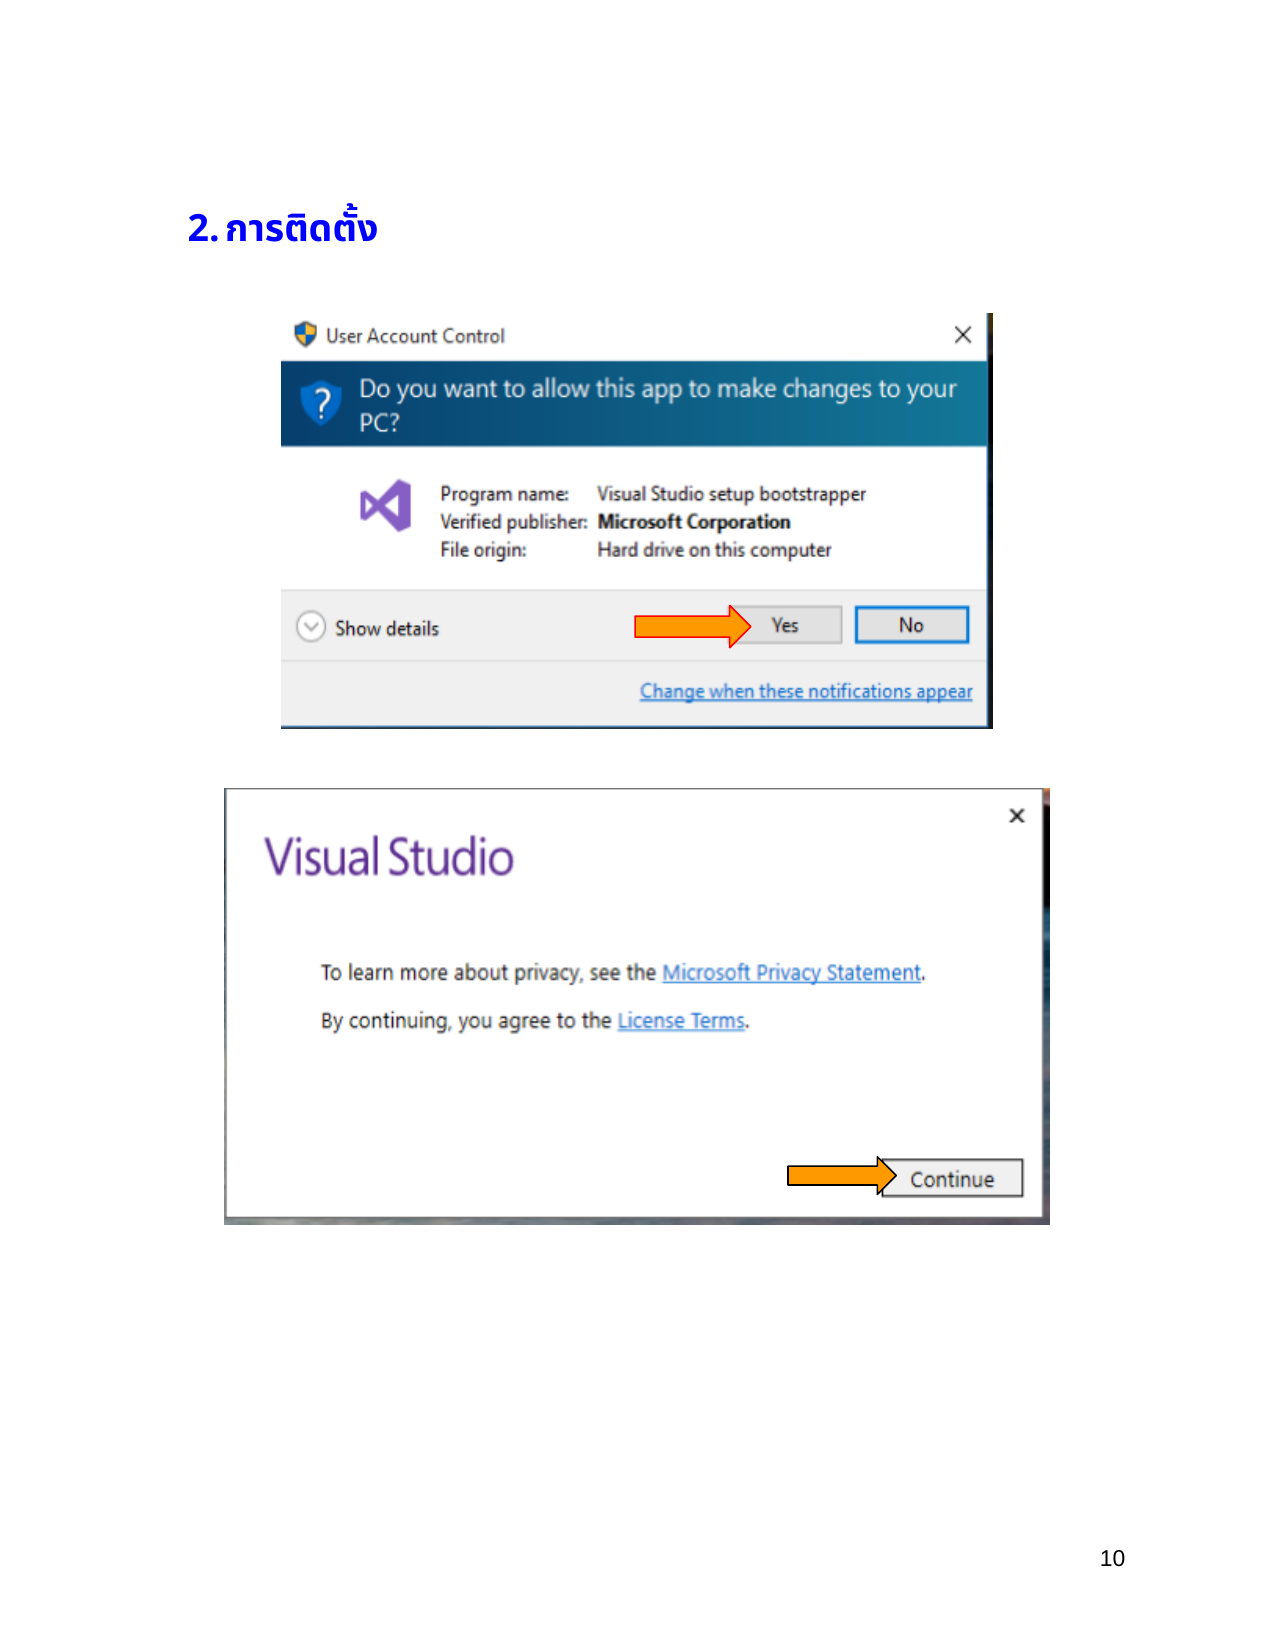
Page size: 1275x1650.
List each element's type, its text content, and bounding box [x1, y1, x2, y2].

picture [281, 313, 993, 729]
picture [224, 788, 1050, 1225]
list การติดตั้ง [187, 201, 1125, 258]
